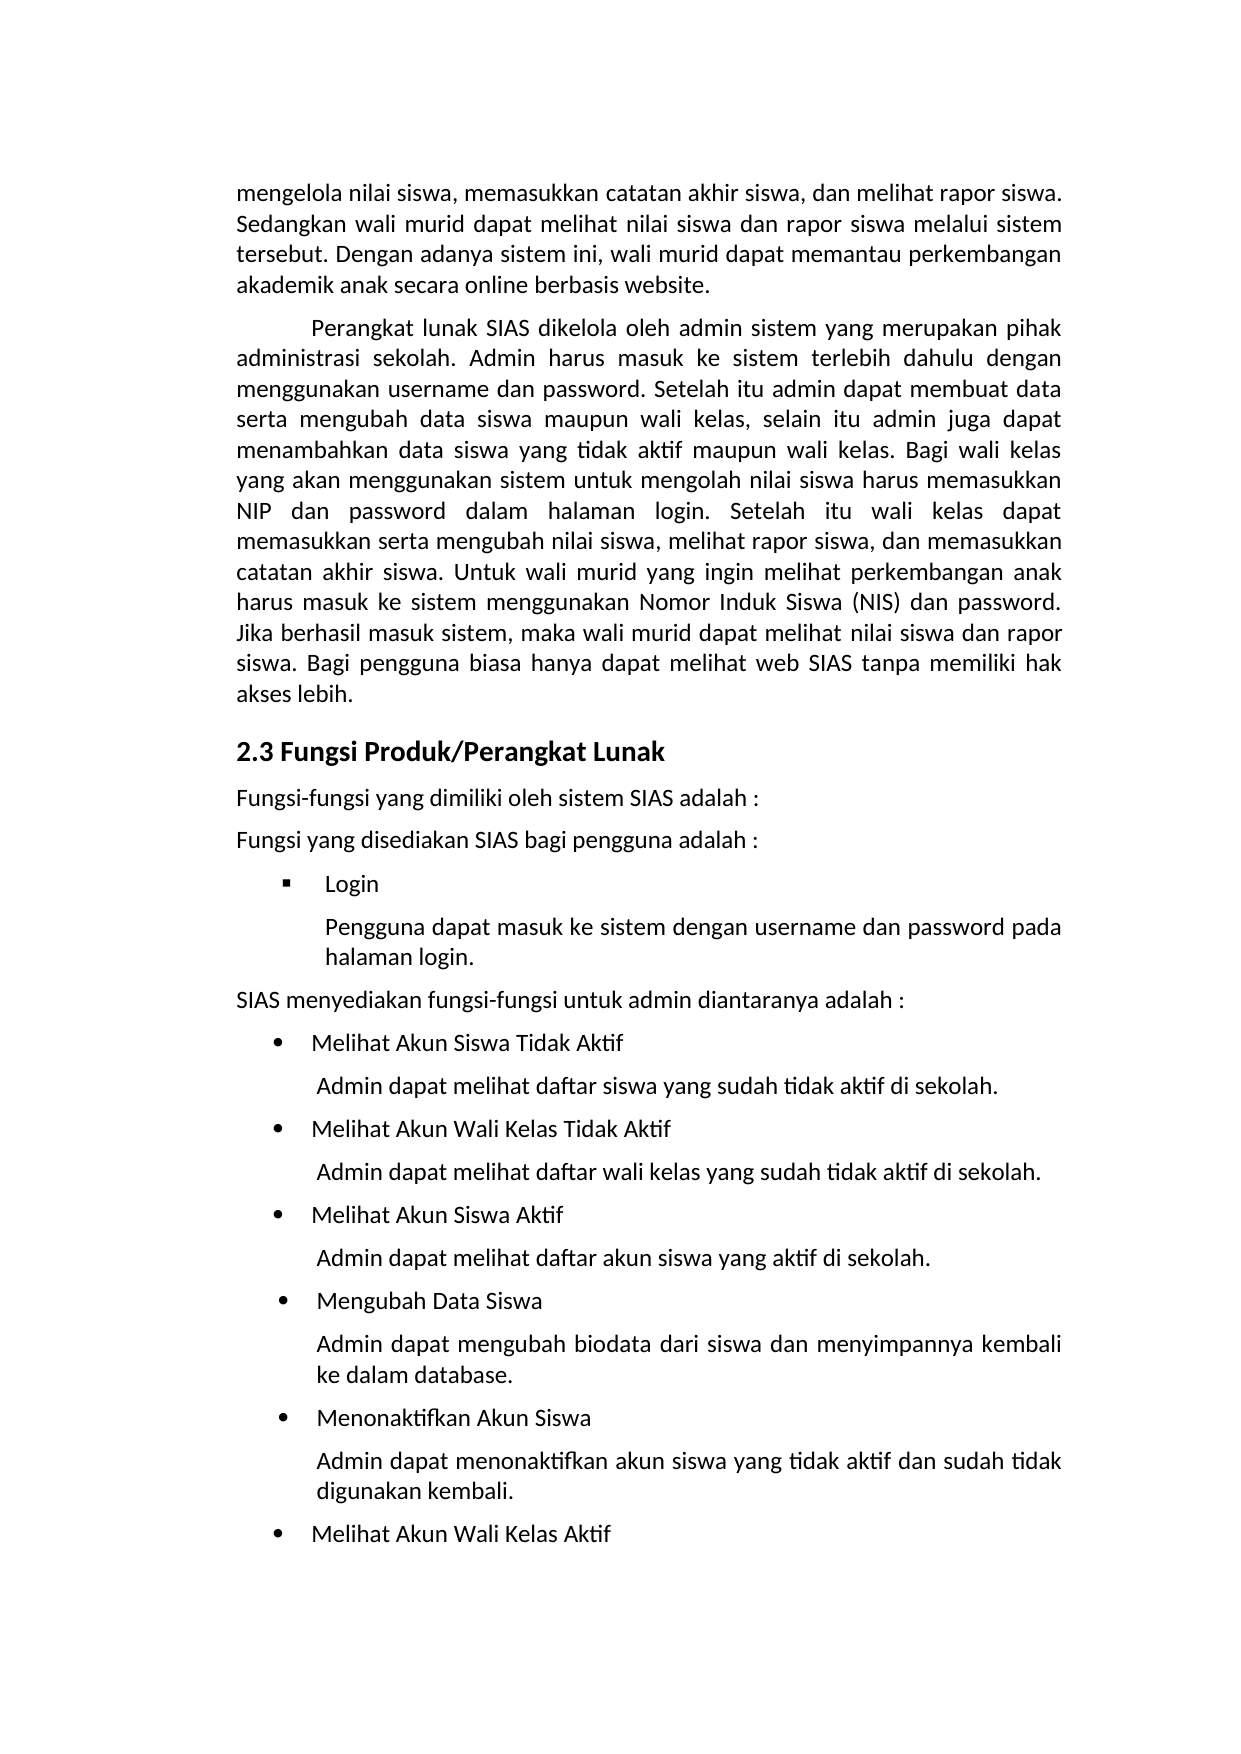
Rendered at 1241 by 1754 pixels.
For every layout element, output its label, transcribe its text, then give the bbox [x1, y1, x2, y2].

text Admin dapat melihat daftar siswa yang sudah tidak aktif di sekolah. [316, 1070, 1063, 1101]
text Admin dapat melihat daftar akun siswa yang aktif di sekolah. [316, 1242, 1063, 1273]
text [236, 177, 1063, 299]
list Mengubah Data Siswa [279, 1285, 1063, 1316]
list Menonaktifkan Akun Siswa [279, 1402, 1063, 1432]
subtitle Fungsi Produk/Perangkat Lunak [236, 733, 1063, 769]
text Perangkat lunak SIAS dikelola oleh admin sistem yang merupakan pihak administrasi sekolah. Admin harus masuk ke sistem terlebih dahulu dengan menggunakan username dan password. Setelah itu admin dapat membuat data serta mengubah data siswa maupun wali kelas, selain itu admin juga dapat menambahkan data siswa yang tidak aktif maupun wali kelas. Bagi wali kelas yang akan menggunakan sistem untuk mengolah nilai siswa harus memasukkan NIP dan password dalam halaman login. Setelah itu wali kelas dapat memasukkan serta mengubah nilai siswa, melihat rapor siswa, dan memasukkan catatan akhir siswa. Untuk wali murid yang ingin melihat perkembangan anak harus masuk ke sistem menggunakan Nomor Induk Siswa (NIS) dan password. Jika berhasil masuk sistem, maka wali murid dapat melihat nilai siswa dan rapor siswa. Bagi pengguna biasa hanya dapat melihat web SIAS tanpa memiliki hak akses lebih. [236, 312, 1063, 708]
list Melihat Akun Wali Kelas Tidak Aktif [274, 1113, 1063, 1144]
list Melihat Akun Wali Kelas Aktif [274, 1518, 1063, 1549]
list Melihat Akun Siswa Tidak Aktif [274, 1027, 1063, 1058]
text Admin dapat menonaktifkan akun siswa yang tidak aktif dan sudah tidak digunakan kembali. [316, 1445, 1063, 1506]
list Melihat Akun Siswa Aktif [274, 1199, 1063, 1230]
list Login [281, 868, 1063, 898]
text Fungsi yang disediakan SIAS bagi pengguna adalah : [236, 825, 1063, 855]
text SIAS menyediakan fungsi-fungsi untuk admin diantaranya adalah : [236, 984, 1063, 1015]
text Admin dapat mengubah biodata dari siswa dan menyimpannya kembali ke dalam database. [316, 1328, 1063, 1389]
text Fungsi-fungsi yang dimiliki oleh sistem SIAS adalah : [236, 782, 1063, 812]
text Admin dapat melihat daftar wali kelas yang sudah tidak aktif di sekolah. [316, 1156, 1063, 1187]
text Pengguna dapat masuk ke sistem dengan username dan password pada halaman login. [325, 911, 1063, 972]
